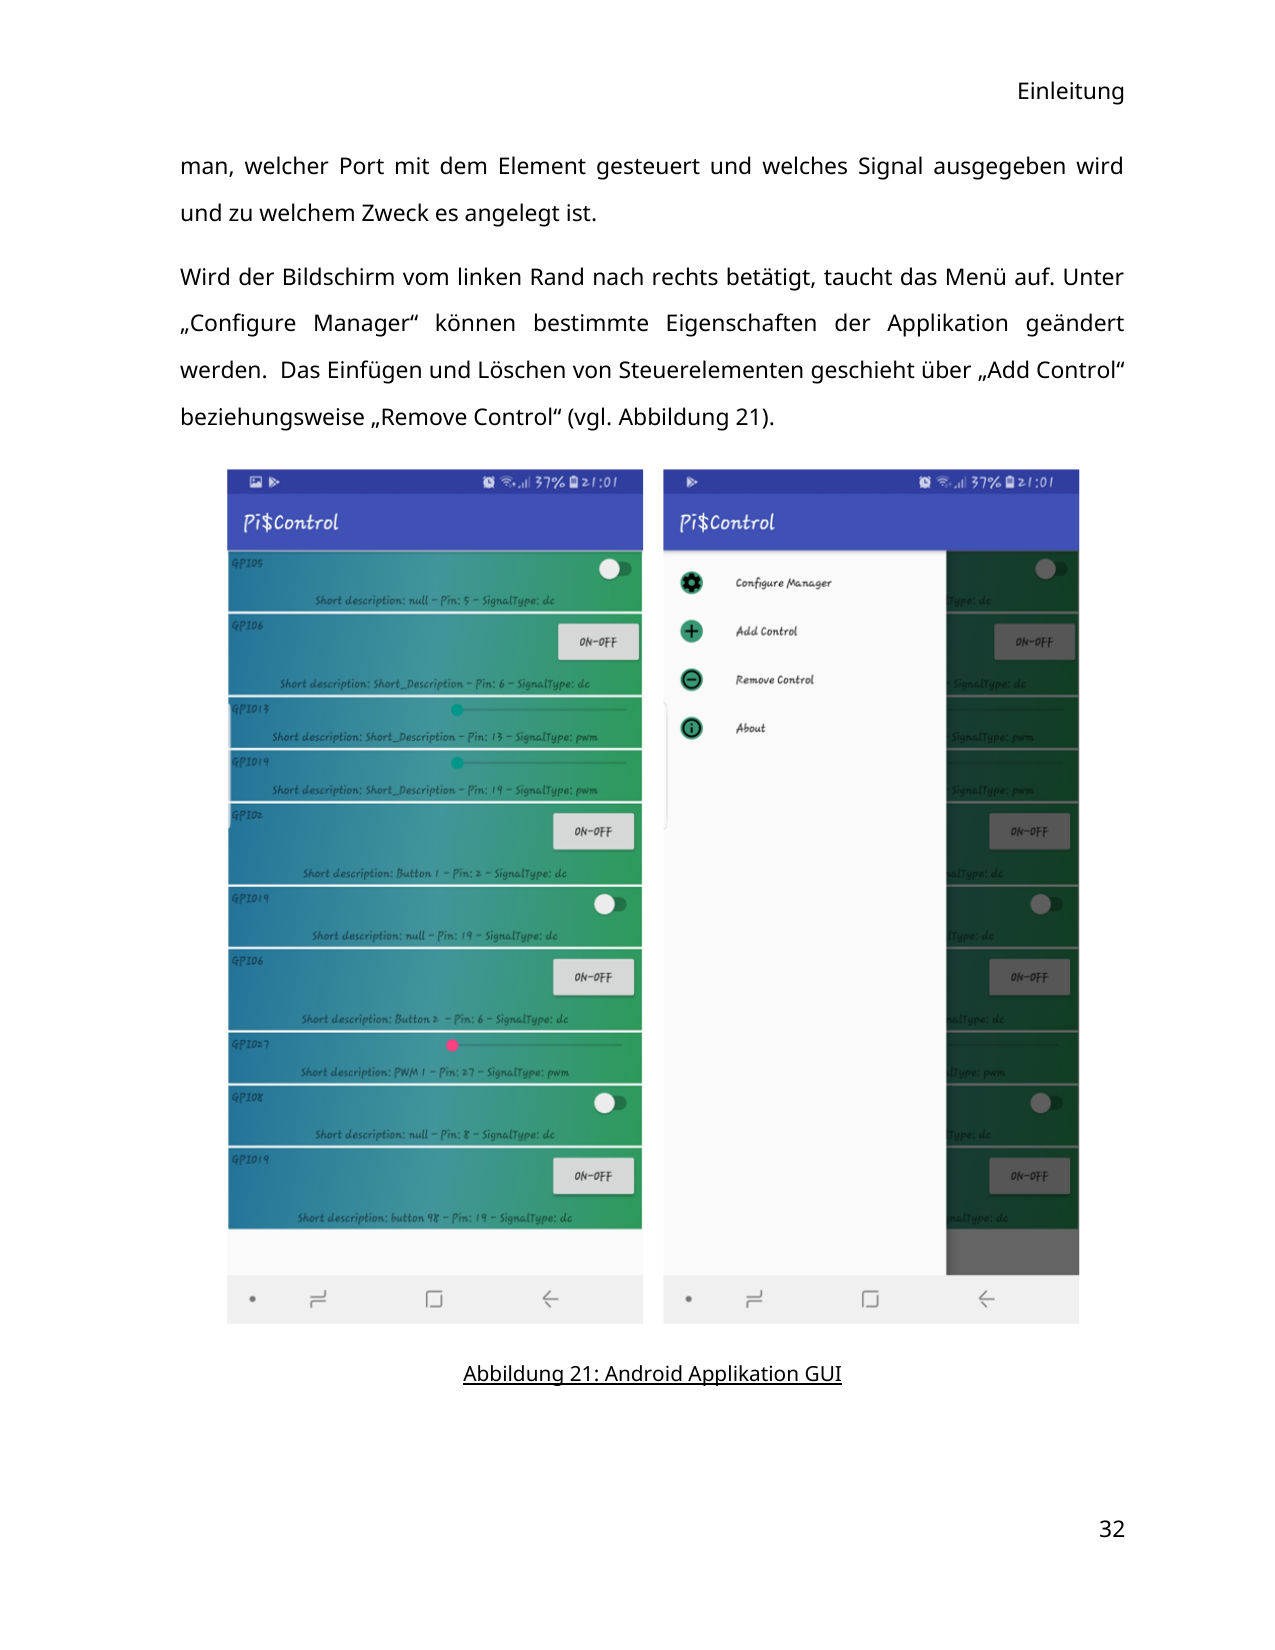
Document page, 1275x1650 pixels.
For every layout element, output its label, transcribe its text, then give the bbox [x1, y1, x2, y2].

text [180, 150, 1125, 228]
text Wird der Bildschirm vom linken Rand nach rechts betätigt, taucht das Menü auf. Unter „Configure Manager“ können bestimmte Eigenschaften der Applikation geändert werden. Das Einfügen und Löschen von Steuerelementen geschieht über „Add Control“ beziehungsweise „Remove Control“ (vgl. Abbildung 21). [180, 260, 1125, 432]
picture [220, 464, 1085, 1327]
